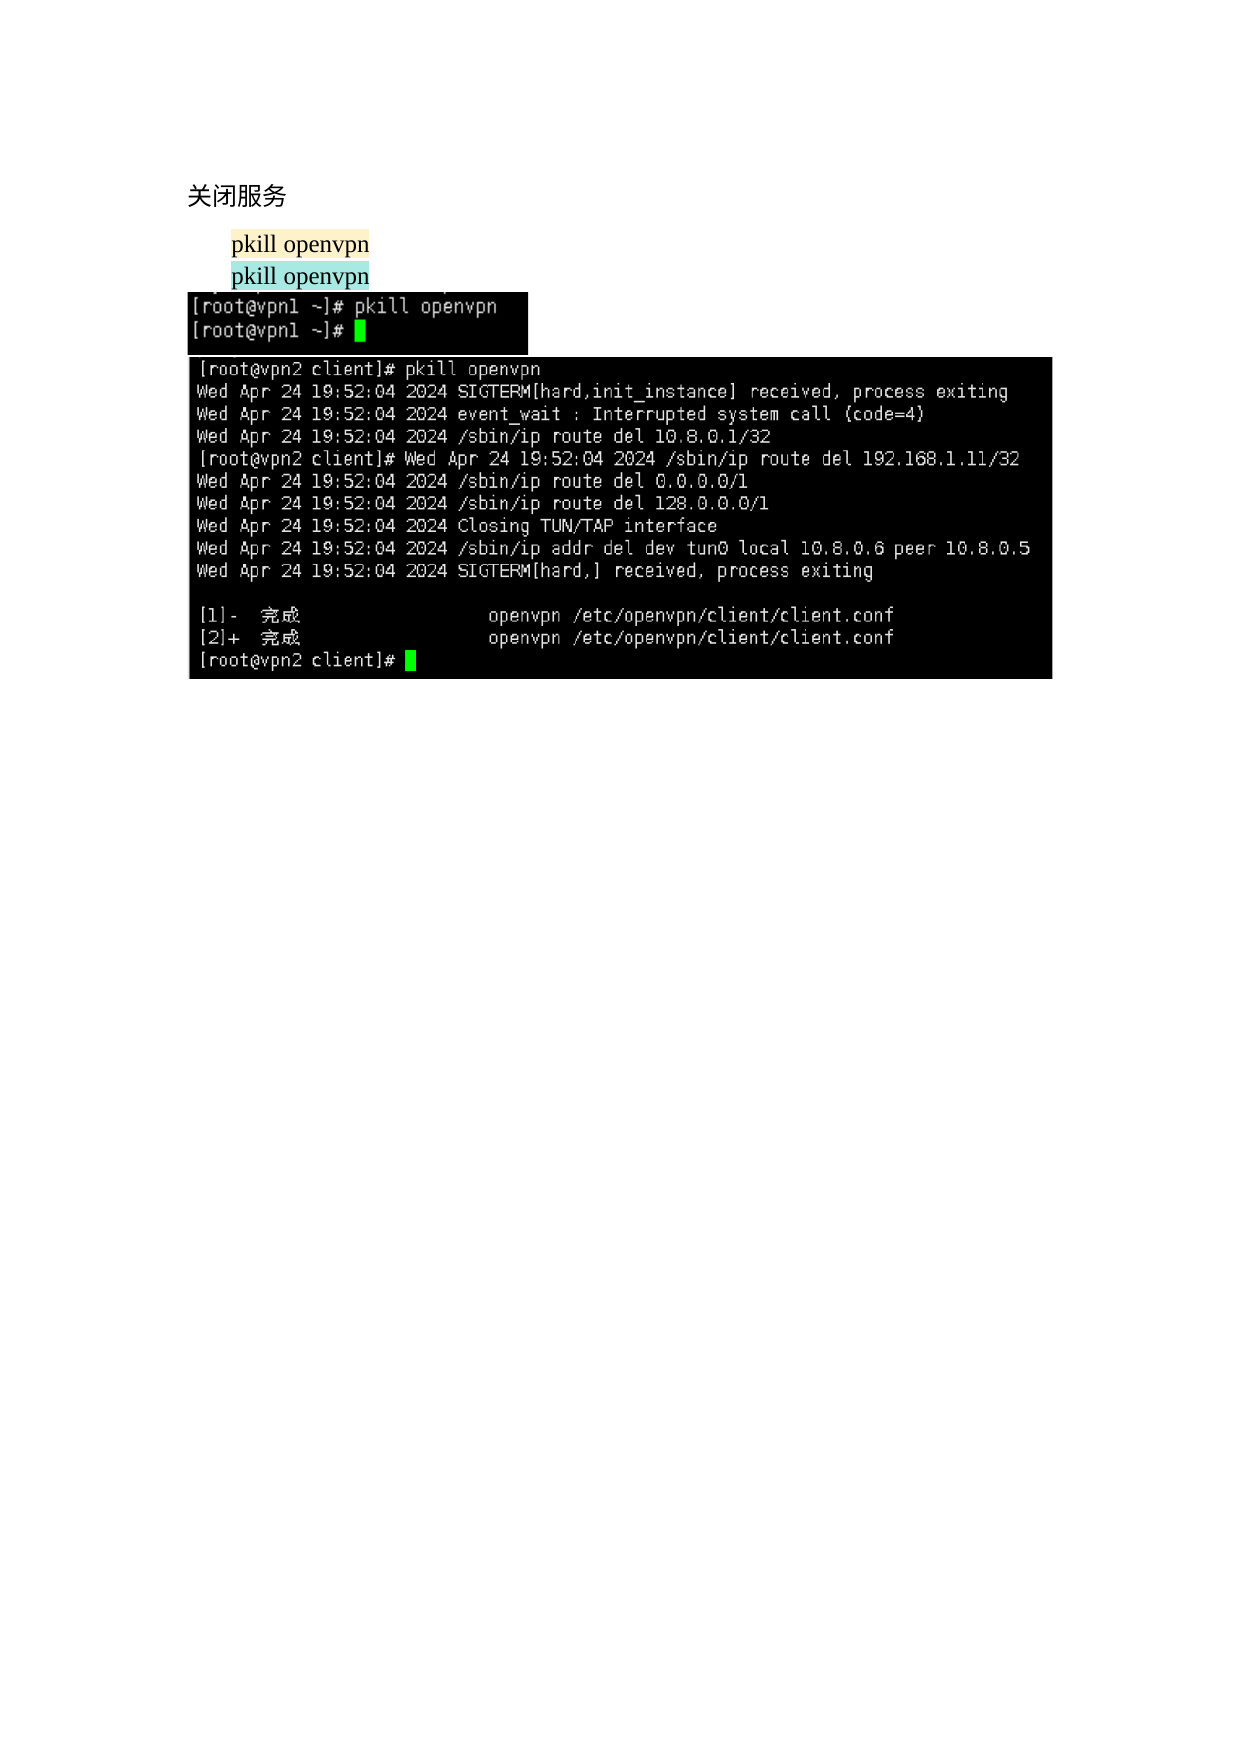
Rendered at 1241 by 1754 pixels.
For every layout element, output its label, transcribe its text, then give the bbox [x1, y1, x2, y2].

picture [187, 357, 1053, 679]
text 关闭服务 [187, 162, 1053, 227]
picture [187, 292, 529, 355]
text pkill openvpn [187, 227, 1053, 259]
text pkill openvpn [187, 259, 1053, 292]
